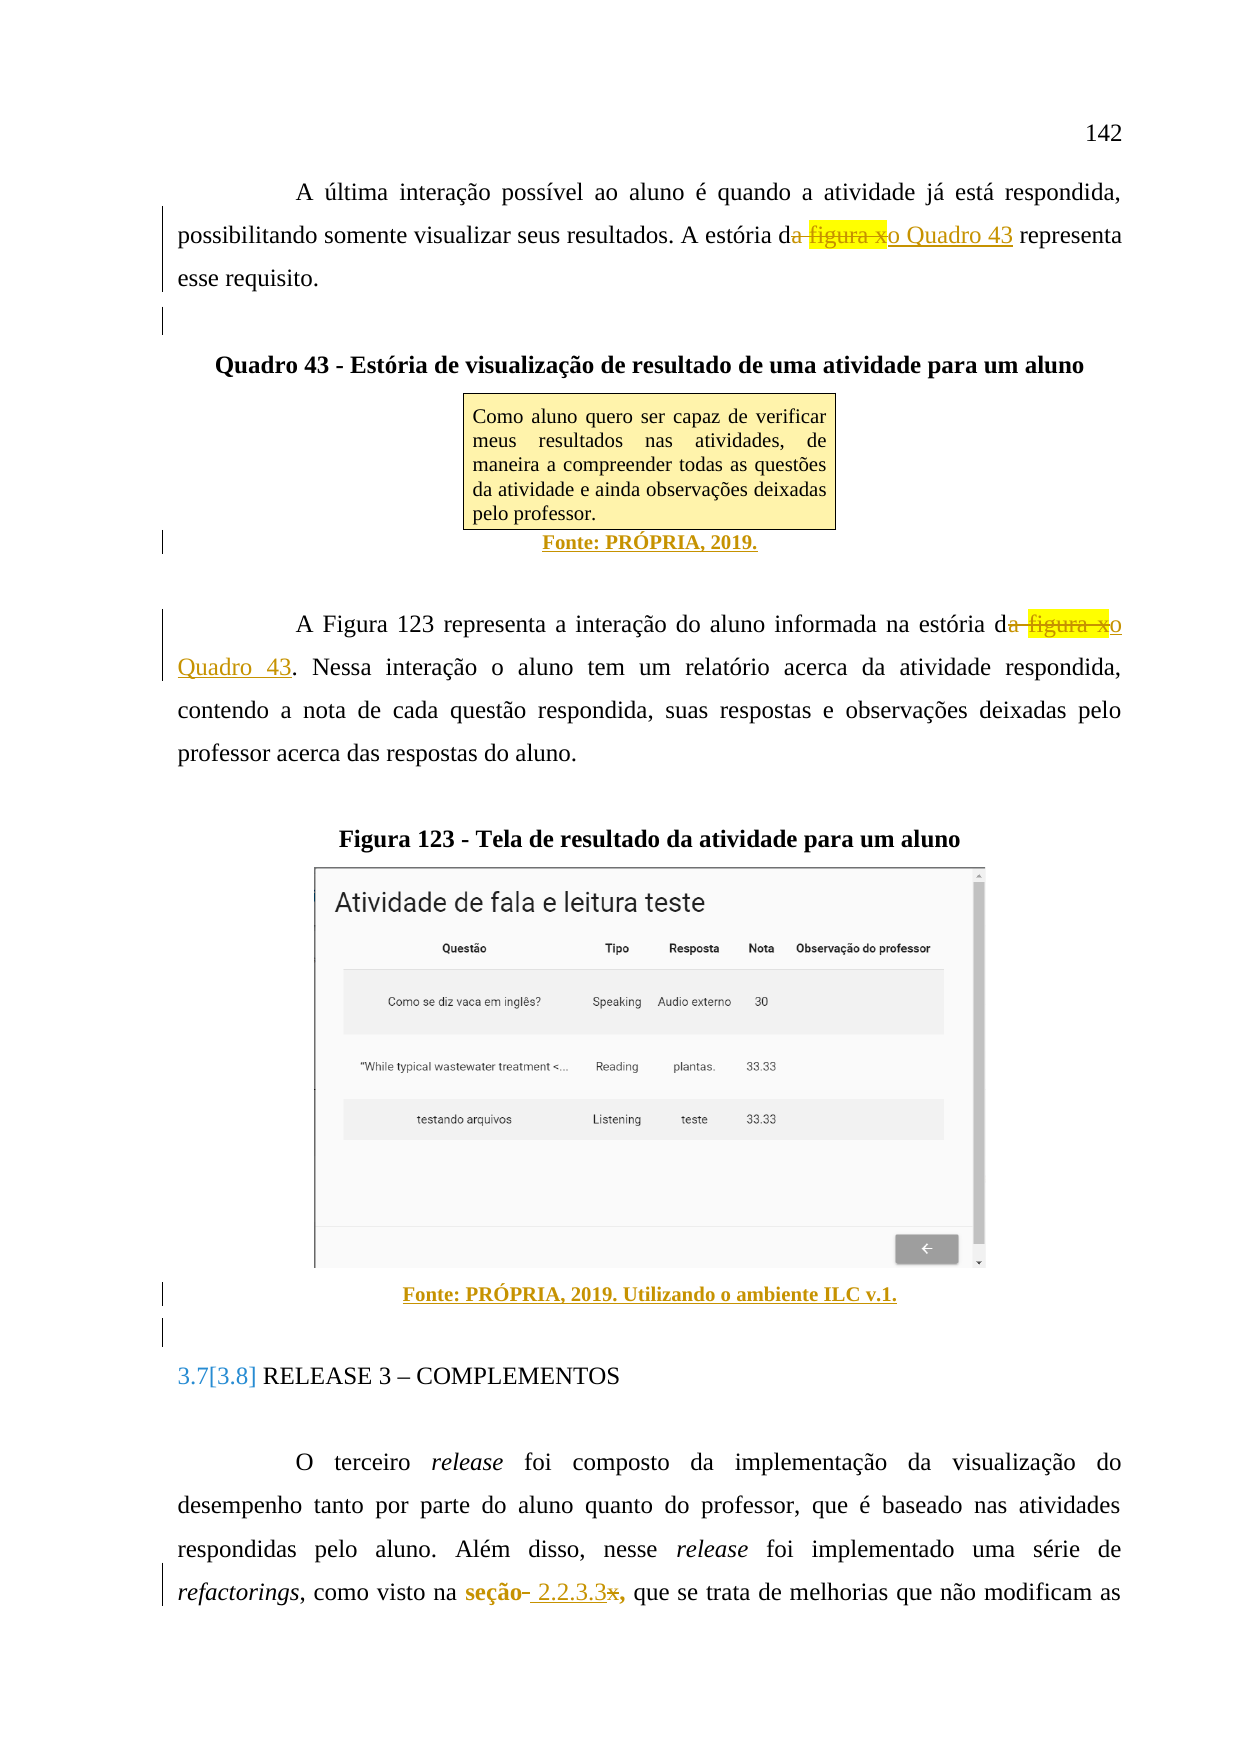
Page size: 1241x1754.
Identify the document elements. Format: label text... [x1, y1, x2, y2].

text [177, 1447, 1122, 1606]
text Quadro - Estória de visualização de resultado de uma atividade para um aluno [177, 350, 1122, 378]
text Como aluno quero ser capaz de verificar meus resultados nas atividades, de maneira a compreender todas as questões da atividade e ainda observações deixadas pelo professor. [464, 394, 835, 529]
text Figura - Tela de resultado da atividade para um aluno [177, 824, 1122, 853]
text A última interação possível ao aluno é quando a atividade já está respondida, possibilitando somente visualizar seus resultados. A estória d representa esse requisito. [177, 177, 1122, 292]
text A representa a interação do aluno informada na estória d. Nessa interação o aluno tem um relatório acerca da atividade respondida, contendo a nota de cada questão respondida, suas respostas e observações deixadas pelo professor acerca das respostas do aluno. [177, 609, 1122, 767]
picture [314, 867, 986, 1268]
subtitle Release 3 – Complementos [177, 1361, 1122, 1390]
